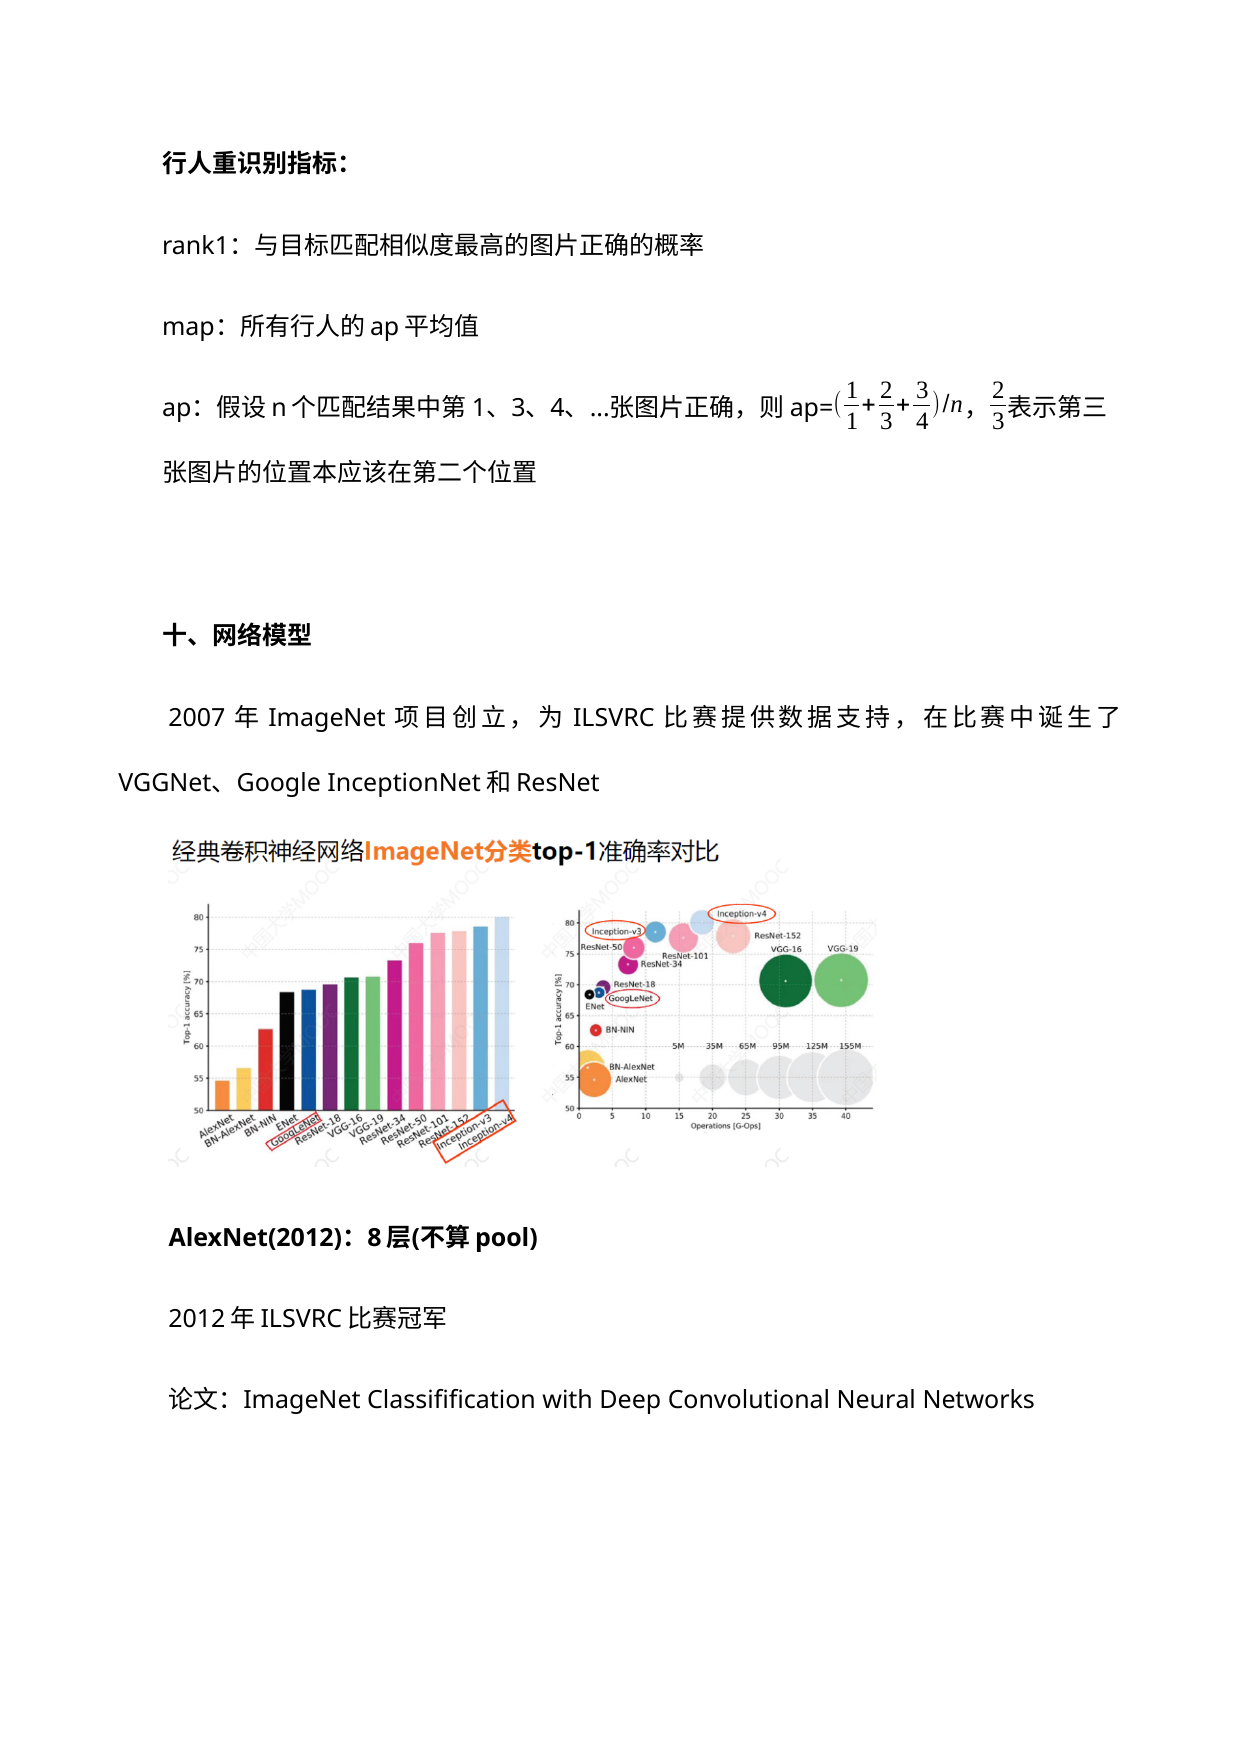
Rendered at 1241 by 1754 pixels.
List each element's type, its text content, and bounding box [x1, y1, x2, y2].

picture [168, 828, 877, 1167]
text 2012年ILSVRC比赛冠军 [118, 1284, 1122, 1349]
text 2007年ImageNet项目创立，为ILSVRC比赛提供数据支持，在比赛中诞生了VGGNet、Google InceptionNet和ResNet [118, 683, 1122, 813]
text AlexNet(2012)：8层(不算pool) [118, 1203, 1122, 1268]
list 十、网络模型 [162, 601, 1122, 666]
list rank1：与目标匹配相似度最高的图片正确的概率 [162, 211, 1122, 276]
list 行人重识别指标： [162, 129, 1122, 194]
list map：所有行人的ap平均值 [162, 292, 1122, 357]
text 论文：ImageNet Classifification with Deep Convolutional Neural Networks [118, 1366, 1122, 1431]
list ap：假设n个匹配结果中第1、3、4、...张图片正确，则ap=，表示第三张图片的位置本应该在第二个位置 [162, 373, 1122, 503]
